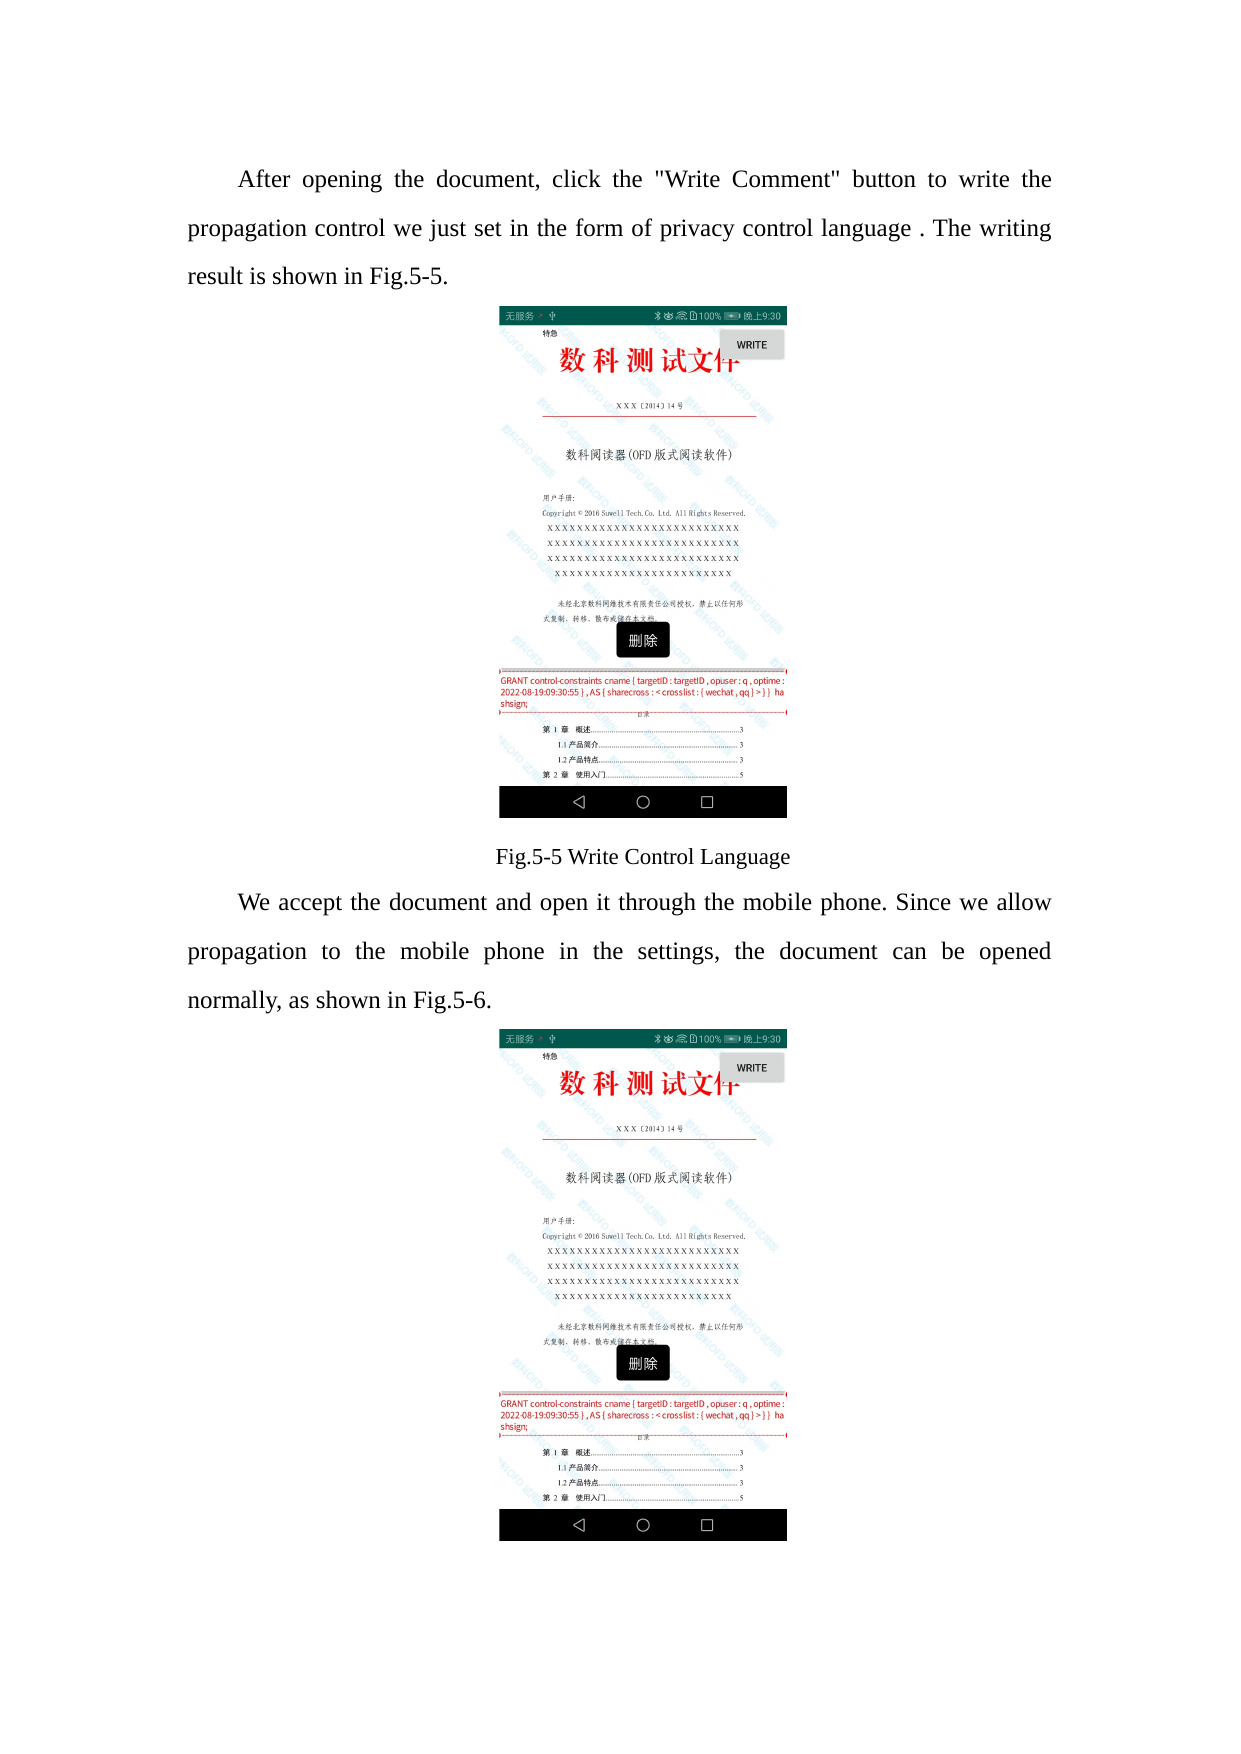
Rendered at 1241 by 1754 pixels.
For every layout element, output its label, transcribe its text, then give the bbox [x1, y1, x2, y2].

text Fig.5-5 Write Control Language [187, 840, 1053, 872]
picture [499, 306, 787, 818]
text After opening the document, click the "Write Comment" button to write the propagation control we just set in the form of privacy control language . The writing result is shown in Fig.5-5. [187, 162, 1053, 292]
picture [499, 1029, 787, 1541]
text We accept the document and open it through the mobile phone. Since we allow propagation to the mobile phone in the settings, the document can be opened normally, as shown in Fig.5-6. [187, 885, 1053, 1015]
